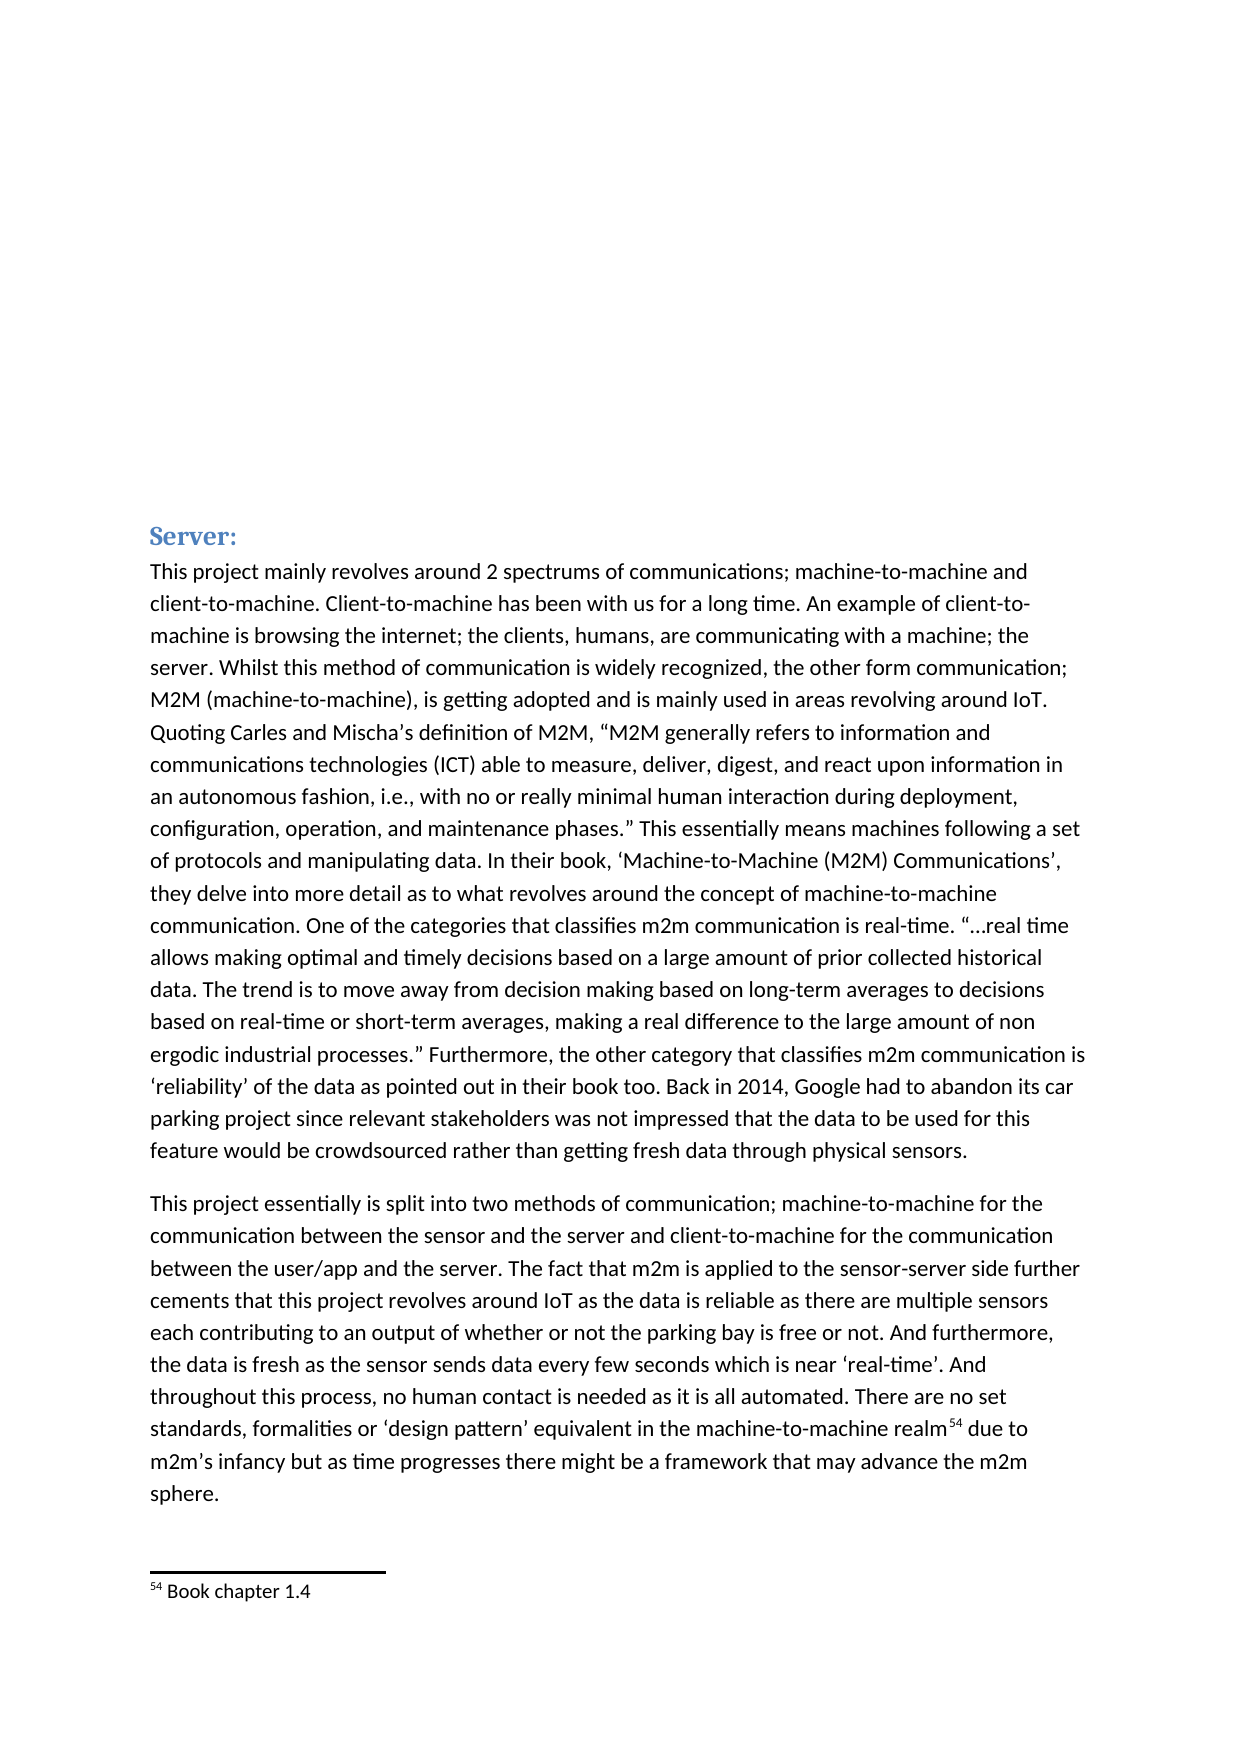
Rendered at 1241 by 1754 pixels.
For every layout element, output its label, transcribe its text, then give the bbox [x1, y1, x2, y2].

text This project mainly revolves around 2 spectrums of communications; machine-to-machine and client-to-machine. Client-to-machine has been with us for a long time. An example of client-to-machine is browsing the internet; the clients, humans, are communicating with a machine; the server. Whilst this method of communication is widely recognized, the other form communication; M2M (machine-to-machine), is getting adopted and is mainly used in areas revolving around IoT. Quoting Carles and Mischa’s definition of M2M, “M2M generally refers to information and communications technologies (ICT) able to measure, deliver, digest, and react upon information in an autonomous fashion, i.e., with no or really minimal human interaction during deployment, configuration, operation, and maintenance phases.” This essentially means machines following a set of protocols and manipulating data. In their book, ‘Machine-to-Machine (M2M) Communications’, they delve into more detail as to what revolves around the concept of machine-to-machine communication. One of the categories that classifies m2m communication is real-time. “…real time allows making optimal and timely decisions based on a large amount of prior collected historical data. The trend is to move away from decision making based on long-term averages to decisions based on real-time or short-term averages, making a real difference to the large amount of non ergodic industrial processes.” Furthermore, the other category that classifies m2m communication is ‘reliability’ of the data as pointed out in their book too. Back in 2014, Google had to abandon its car parking project since relevant stakeholders was not impressed that the data to be used for this feature would be crowdsourced rather than getting fresh data through physical sensors. [150, 557, 1090, 1164]
subtitle Server: [150, 521, 1090, 552]
text This project essentially is split into two methods of communication; machine-to-machine for the communication between the sensor and the server and client-to-machine for the communication between the user/app and the server. The fact that m2m is applied to the sensor-server side further cements that this project revolves around IoT as the data is reliable as there are multiple sensors each contributing to an output of whether or not the parking bay is free or not. And furthermore, the data is fresh as the sensor sends data every few seconds which is near ‘real-time’. And throughout this process, no human contact is needed as it is all automated. There are no set standards, formalities or ‘design pattern’ equivalent in the machine-to-machine realm due to m2m’s infancy but as time progresses there might be a framework that may advance the m2m sphere. [150, 1189, 1090, 1507]
